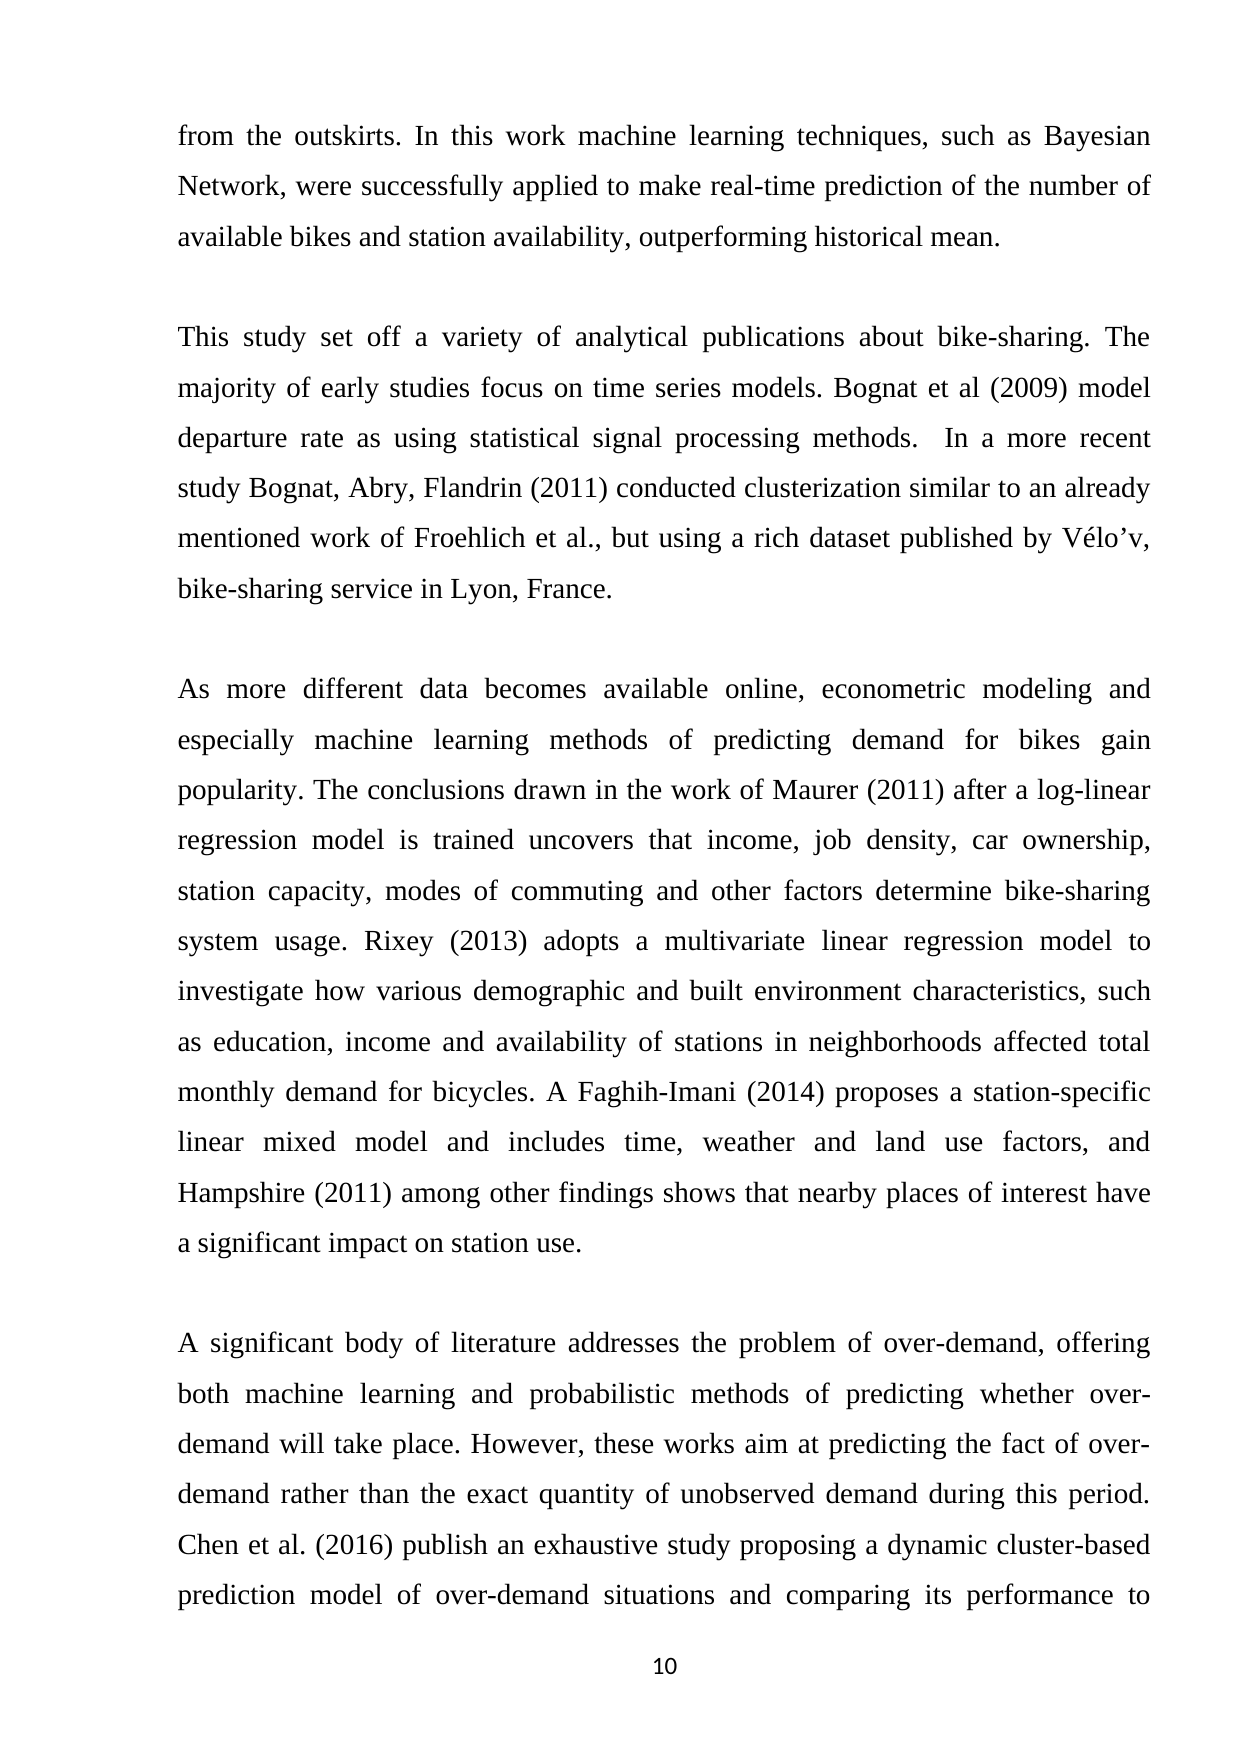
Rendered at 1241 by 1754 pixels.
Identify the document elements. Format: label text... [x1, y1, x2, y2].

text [177, 118, 1152, 252]
text As more different data becomes available online, econometric modeling and especially machine learning methods of predicting demand for bikes gain popularity. The conclusions drawn in the work of Maurer (2011) after a log-linear regression model is trained uncovers that income, job density, car ownership, station capacity, modes of commuting and other factors determine bike-sharing system usage. Rixey (2013) adopts a multivariate linear regression model to investigate how various demographic and built environment characteristics, such as education, income and availability of stations in neighborhoods affected total monthly demand for bicycles. A Faghih-Imani (2014) proposes a station-specific linear mixed model and includes time, weather and land use factors, and Hampshire (2011) among other findings shows that nearby places of interest have a significant impact on station use. [177, 672, 1152, 1258]
text This study set off a variety of analytical publications about bike-sharing. The majority of early studies focus on time series models. Bognat et al (2009) model departure rate as using statistical signal processing methods. In a more recent study Bognat, Abry, Flandrin (2011) conducted clusterization similar to an already mentioned work of Froehlich et al., but using a rich dataset published by Vélo’v, bike-sharing service in Lyon, France. [177, 319, 1152, 604]
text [177, 1326, 1152, 1611]
